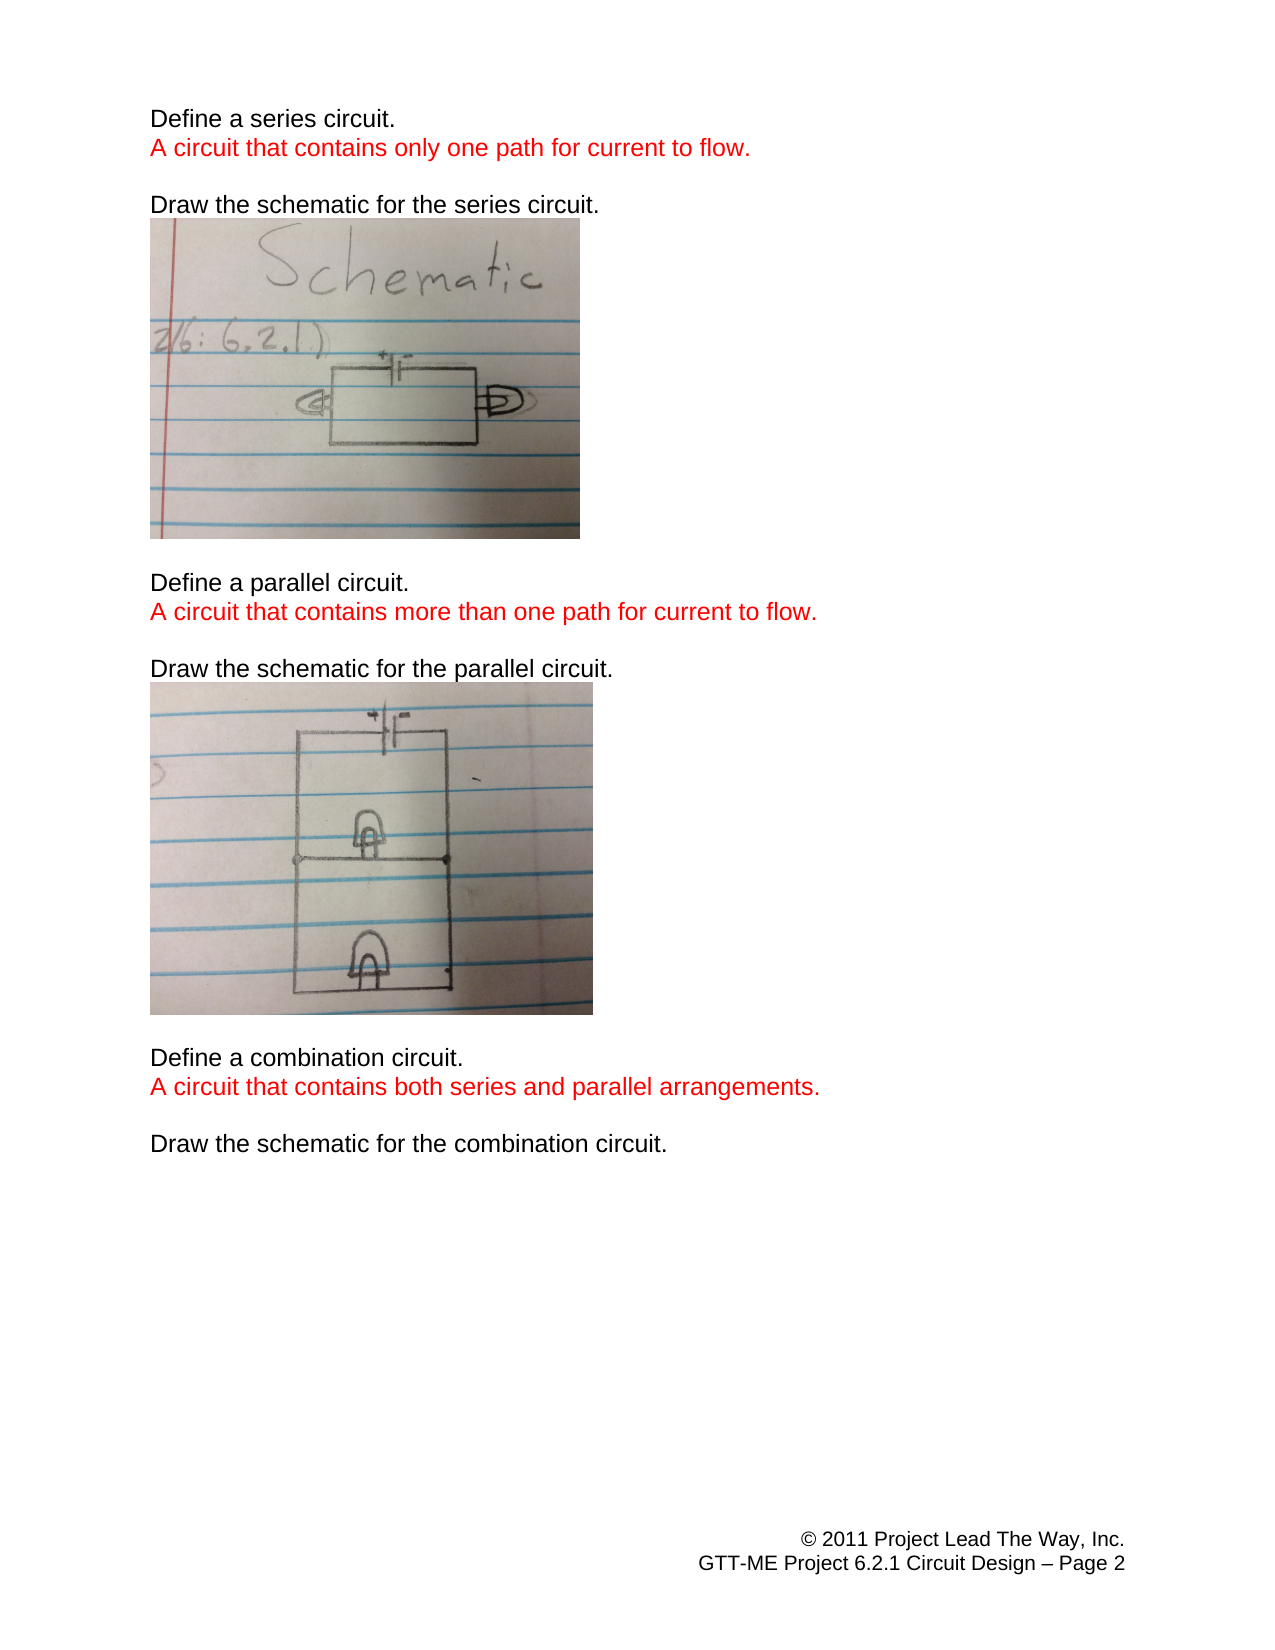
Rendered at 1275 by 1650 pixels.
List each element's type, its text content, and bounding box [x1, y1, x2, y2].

text A circuit that contains more than one path for current to flow. [150, 597, 1125, 625]
text A circuit that contains both series and parallel arrangements. [150, 1072, 1125, 1101]
text Draw the schematic for the combination circuit. [150, 1129, 1125, 1158]
text Define a combination circuit. [150, 1043, 1125, 1072]
text Define a parallel circuit. [150, 568, 1125, 597]
text A circuit that contains only one path for current to flow. [150, 132, 1125, 161]
text Draw the schematic for the parallel circuit. [150, 654, 1125, 683]
picture [150, 682, 593, 1015]
picture [150, 218, 580, 539]
text Define a series circuit. [150, 104, 1125, 132]
text Draw the schematic for the series circuit. [150, 190, 1125, 219]
